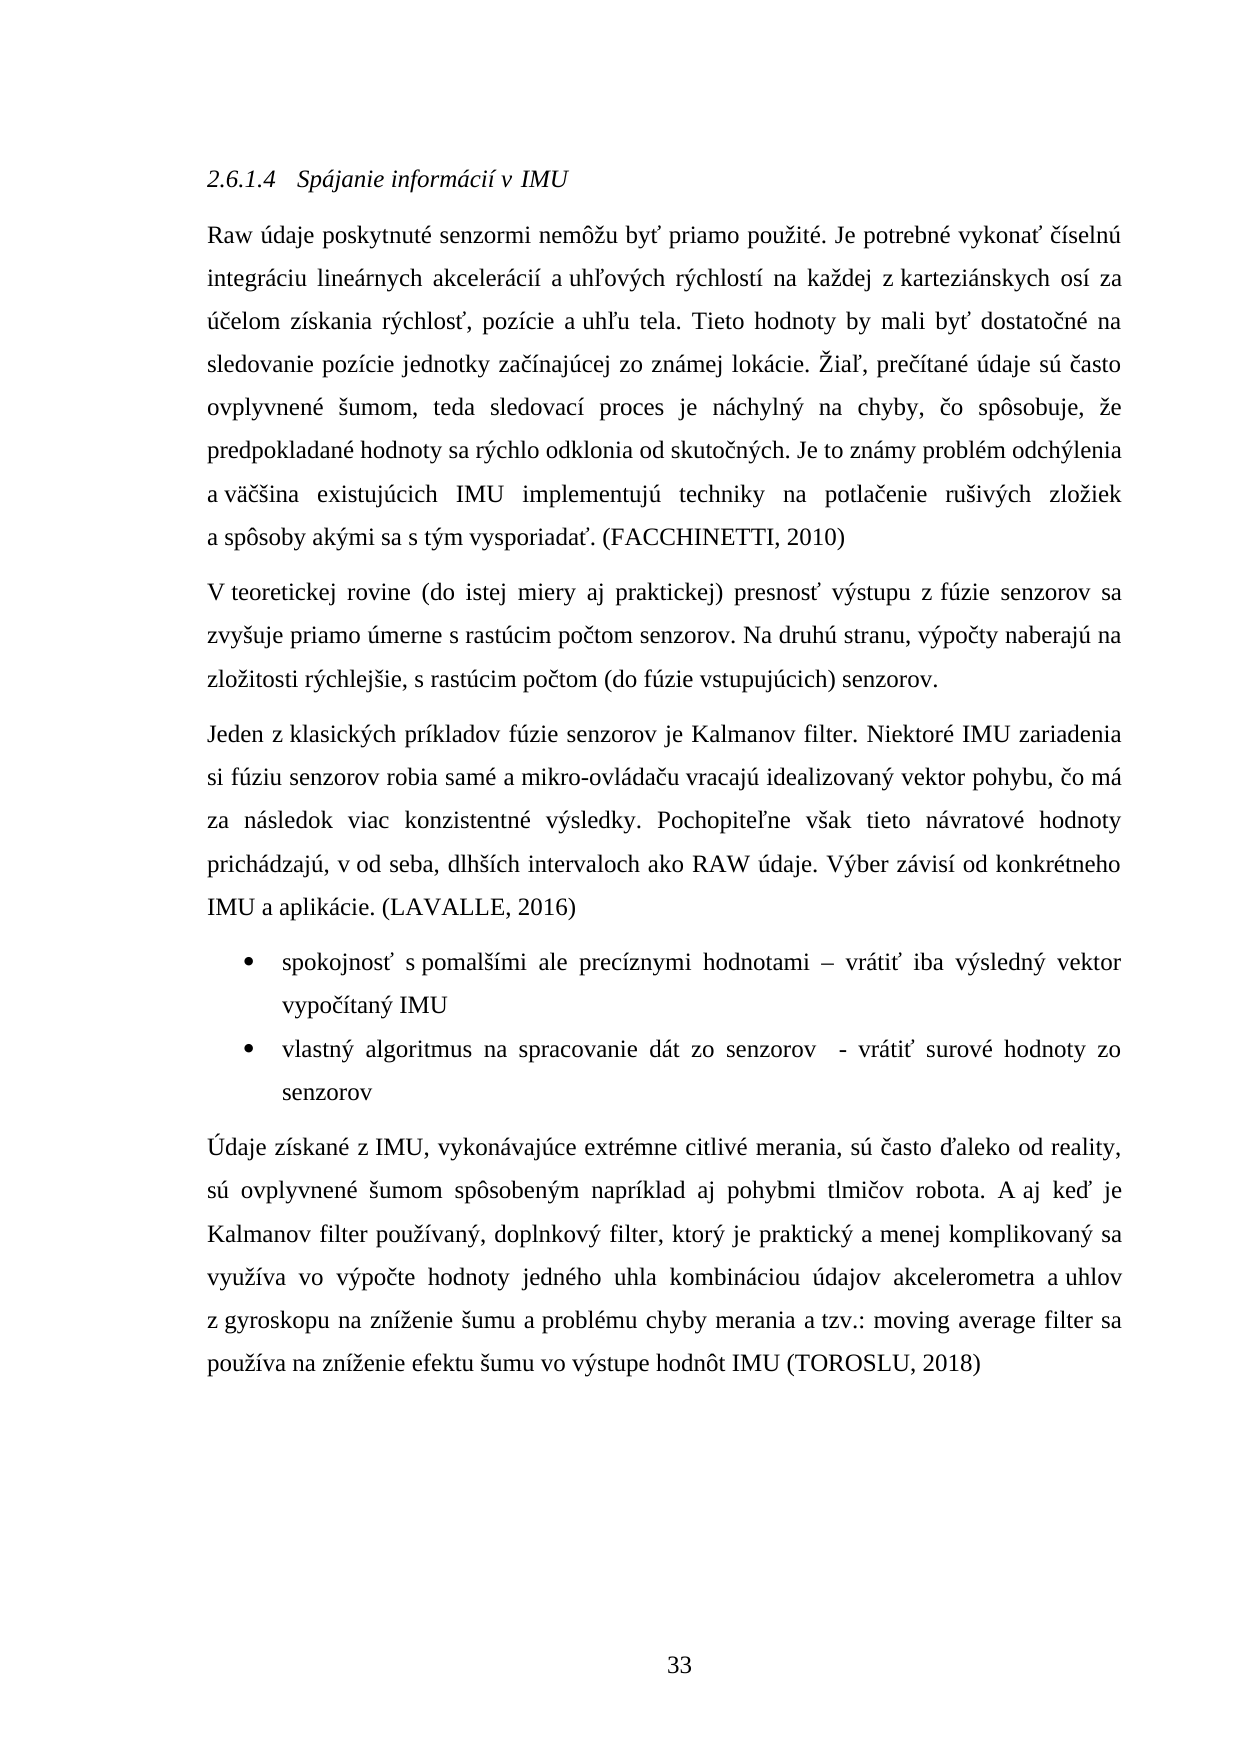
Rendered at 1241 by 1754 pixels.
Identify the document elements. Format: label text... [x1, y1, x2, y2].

subtitle Spájanie informácií v IMU [207, 164, 1122, 193]
list vlastný algoritmus na spracovanie dát zo senzorov - vrátiť surové hodnoty zo senzorov [244, 1034, 1122, 1106]
text Raw údaje poskytnuté senzormi nemôžu byť priamo použité. Je potrebné vykonať číselnú integráciu lineárnych akcelerácií a uhľových rýchlostí na každej z karteziánskych osí za účelom získania rýchlosť, pozície a uhľu tela. Tieto hodnoty by mali byť dostatočné na sledovanie pozície jednotky začínajúcej zo známej lokácie. Žiaľ, prečítané údaje sú často ovplyvnené šumom, teda sledovací proces je náchylný na chyby, čo spôsobuje, že predpokladané hodnoty sa rýchlo odklonia od skutočných. Je to známy problém odchýlenia a väčšina existujúcich IMU implementujú techniky na potlačenie rušivých zložiek a spôsoby akými sa s tým vysporiadať. (FACCHINETTI, 2010) [207, 220, 1122, 551]
list spokojnosť s pomalšími ale precíznymi hodnotami – vrátiť iba výsledný vektor vypočítaný IMU [244, 947, 1122, 1019]
text V teoretickej rovine (do istej miery aj praktickej) presnosť výstupu z fúzie senzorov sa zvyšuje priamo úmerne s rastúcim počtom senzorov. Na druhú stranu, výpočty naberajú na zložitosti rýchlejšie, s rastúcim počtom (do fúzie vstupujúcich) senzorov. [207, 577, 1122, 692]
text Údaje získané z IMU, vykonávajúce extrémne citlivé merania, sú často ďaleko od reality, sú ovplyvnené šumom spôsobeným napríklad aj pohybmi tlmičov robota. A aj keď je Kalmanov filter používaný, doplnkový filter, ktorý je praktický a menej komplikovaný sa využíva vo výpočte hodnoty jedného uhla kombináciou údajov akcelerometra a uhlov z gyroskopu na zníženie šumu a problému chyby merania a tzv.: moving average filter sa používa na zníženie efektu šumu vo výstupe hodnôt IMU (TOROSLU, 2018) [207, 1132, 1122, 1377]
text Jeden z klasických príkladov fúzie senzorov je Kalmanov filter. Niektoré IMU zariadenia si fúziu senzorov robia samé a mikro-ovládaču vracajú idealizovaný vektor pohybu, čo má za následok viac konzistentné výsledky. Pochopiteľne však tieto návratové hodnoty prichádzajú, v od seba, dlhších intervaloch ako RAW údaje. Výber závisí od konkrétneho IMU a aplikácie. (LAVALLE, 2016) [207, 719, 1122, 921]
